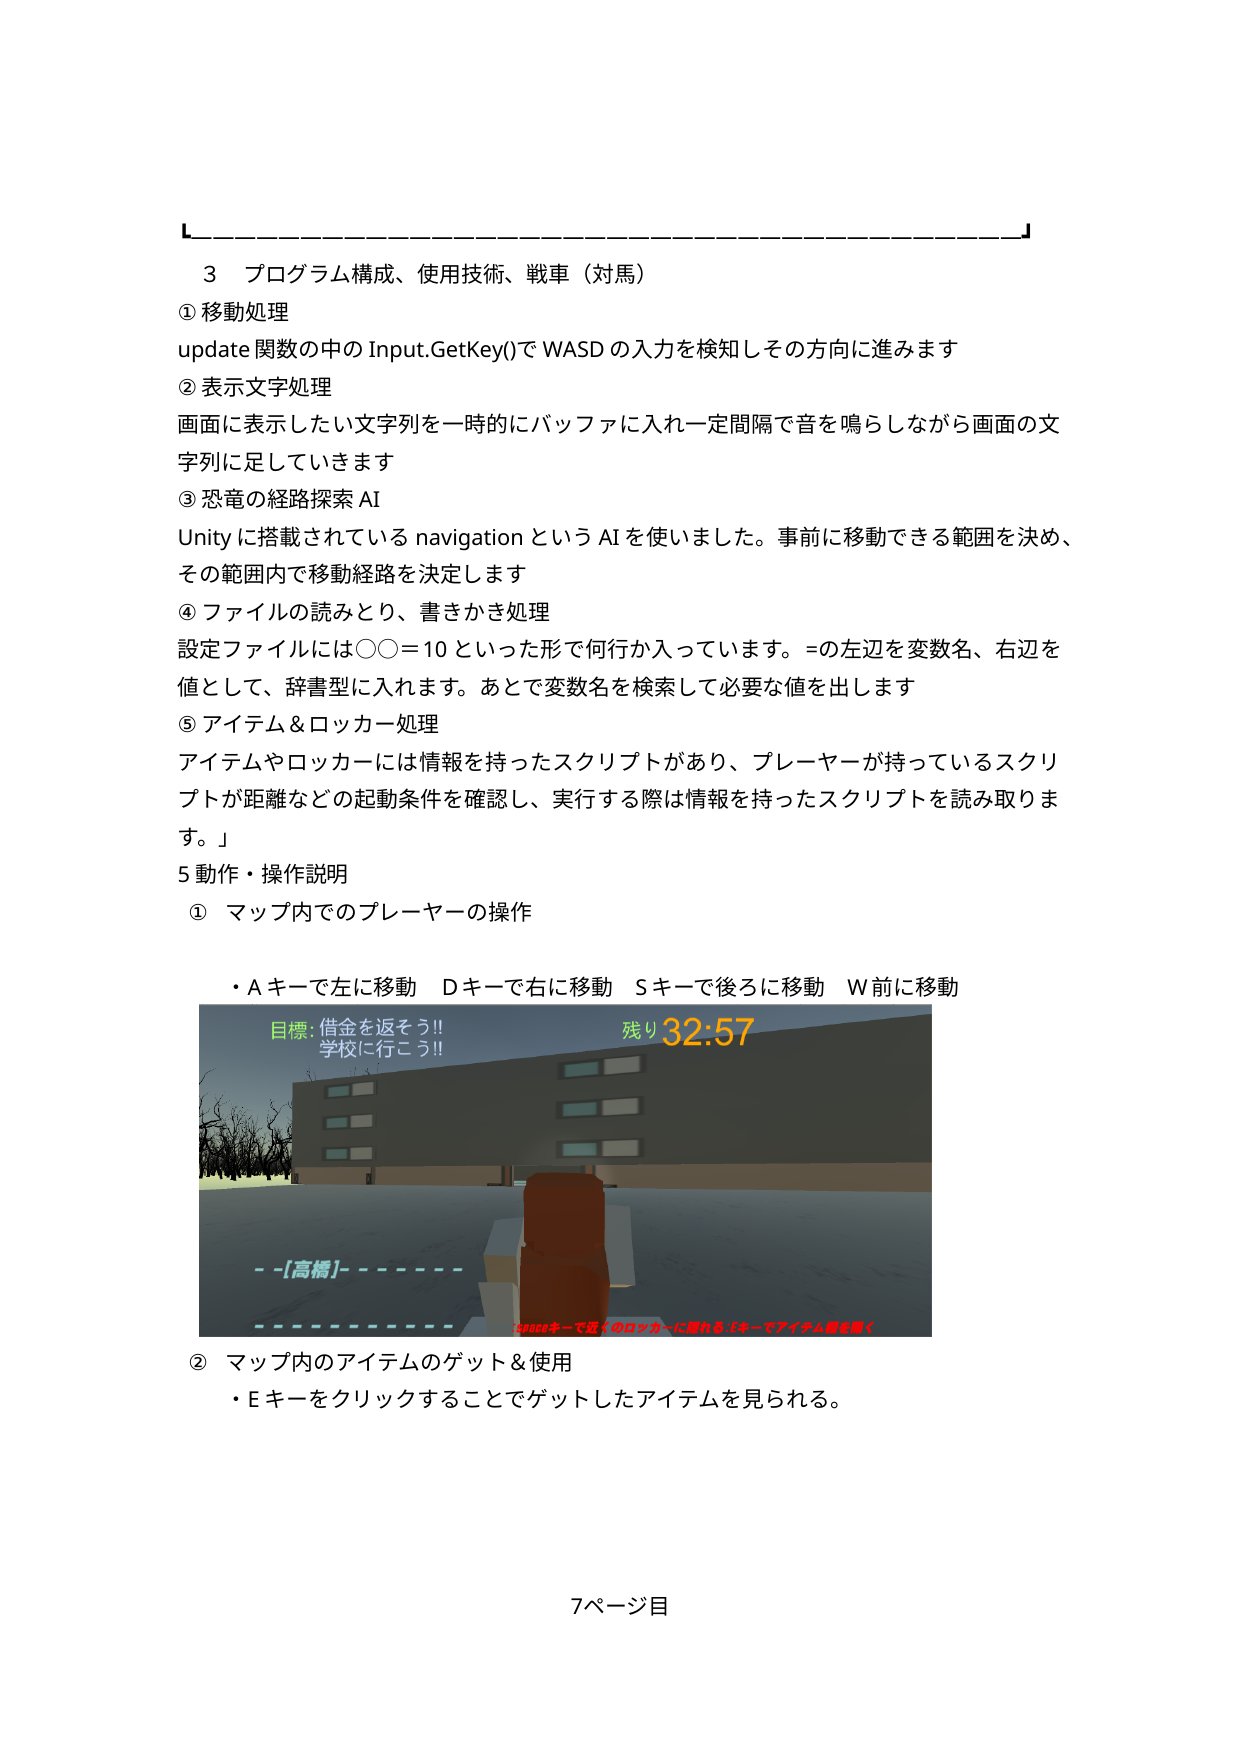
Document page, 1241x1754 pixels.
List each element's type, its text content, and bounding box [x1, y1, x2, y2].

list ・Aキーで左に移動 Ｄキーで右に移動 Sキーで後ろに移動 W前に移動 [226, 967, 1063, 1004]
list マップ内でのプレーヤーの操作 [188, 892, 1063, 929]
text 設定ファイルには○○＝10といった形で何行か入っています。=の左辺を変数名、右辺を値として、辞書型に入れます。あとで変数名を検索して必要な値を出します [177, 629, 1063, 704]
text ①移動処理 [177, 292, 1063, 329]
text ┗――――――――――――――――――――――――――――――――――――――┛ [177, 217, 1063, 254]
text ④ファイルの読みとり、書きかき処理 [177, 592, 1063, 629]
text アイテムやロッカーには情報を持ったスクリプトがあり、プレーヤーが持っているスクリプトが距離などの起動条件を確認し、実行する際は情報を持ったスクリプトを読み取ります。」 [177, 742, 1063, 854]
text 画面に表示したい文字列を一時的にバッファに入れ一定間隔で音を鳴らしながら画面の文字列に足していきます [177, 404, 1063, 479]
text update関数の中のInput.GetKey()でWASDの入力を検知しその方向に進みます [177, 329, 1063, 367]
text ②表示文字処理 [177, 367, 1063, 404]
text ③恐竜の経路探索AI [177, 479, 1063, 517]
text ⑤アイテム＆ロッカー処理 [177, 704, 1063, 742]
text Unityに搭載されているnavigationというAIを使いました。事前に移動できる範囲を決め、その範囲内で移動経路を決定します [177, 517, 1063, 592]
picture [199, 1004, 932, 1337]
list ・Eキーをクリックすることでゲットしたアイテムを見られる。 [226, 1379, 1063, 1417]
text 5 動作・操作説明 [177, 854, 1063, 892]
list マップ内のアイテムのゲット＆使用 [188, 1342, 1063, 1379]
text ３ プログラム構成、使用技術、戦車（対馬） [177, 254, 1063, 292]
